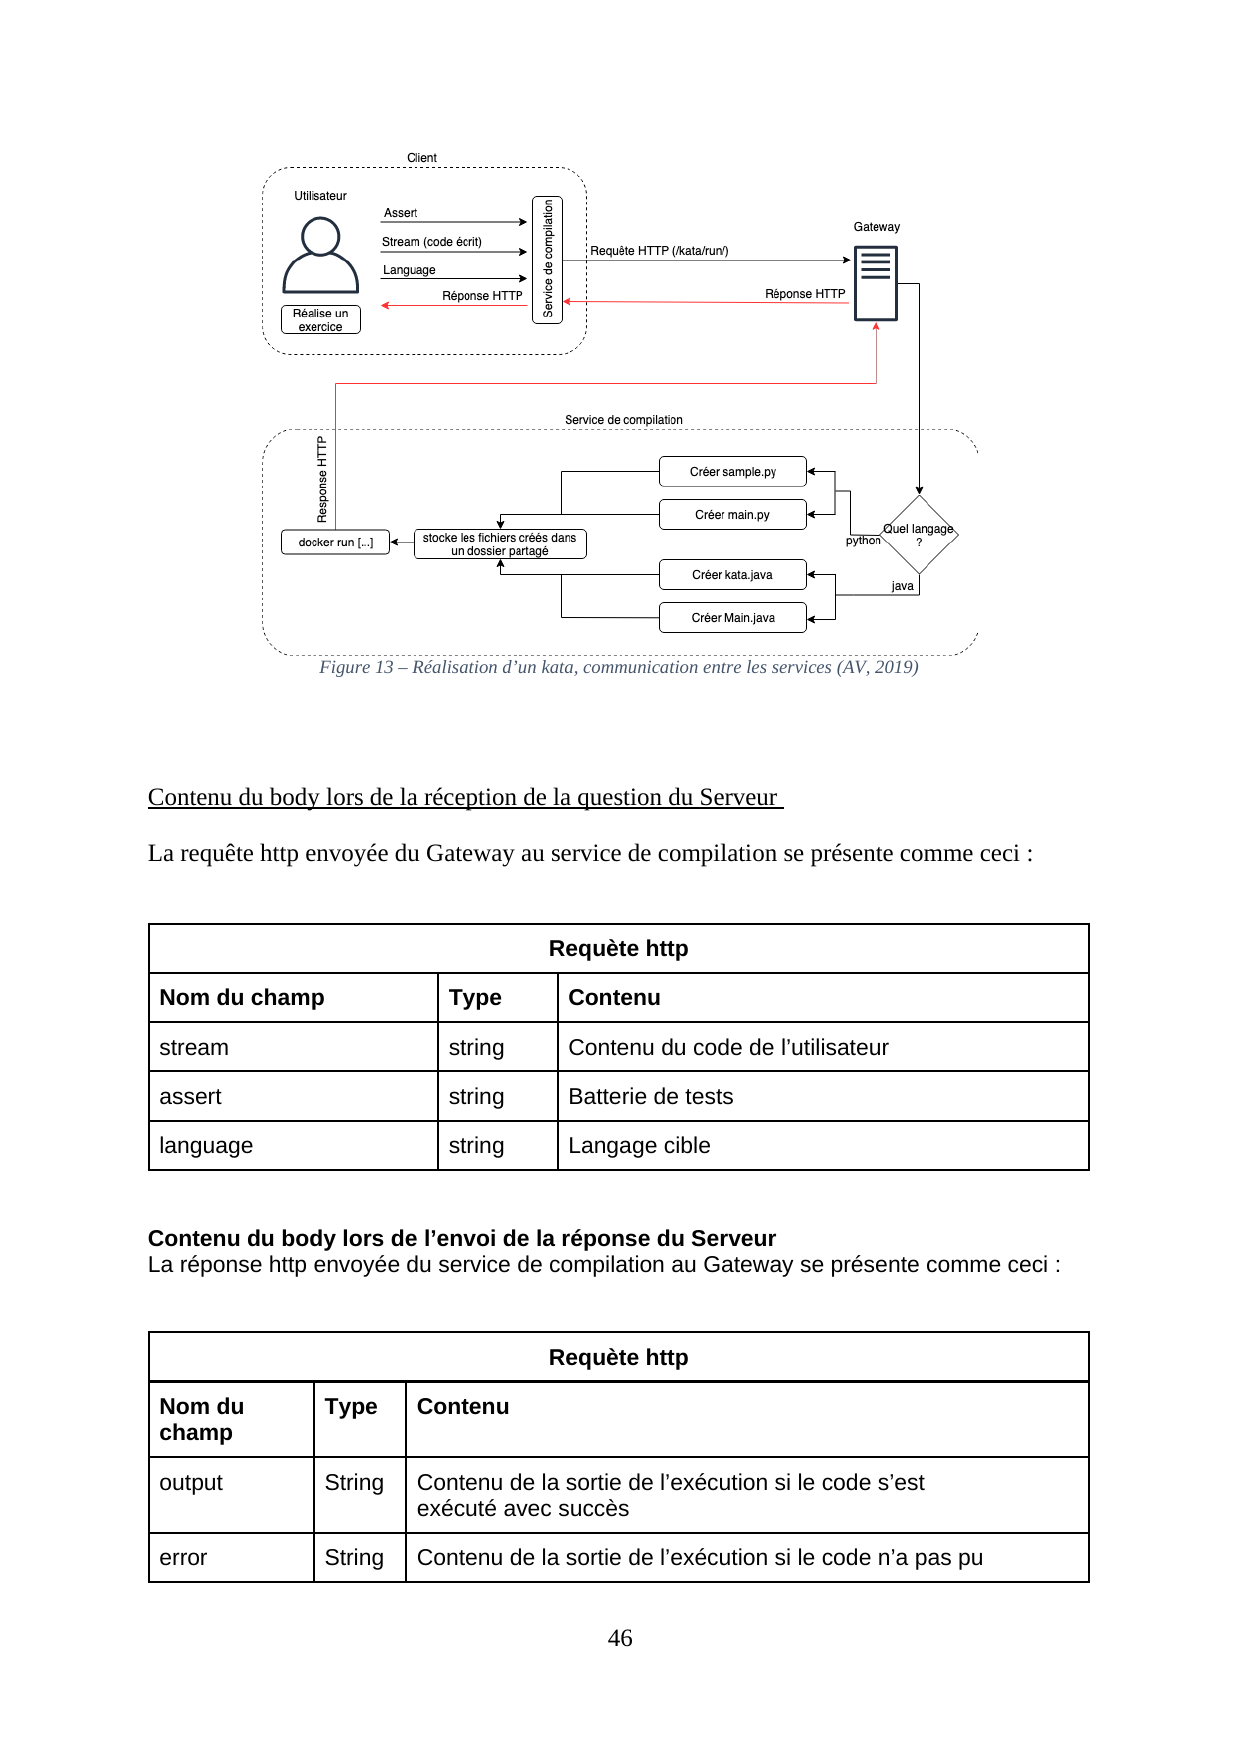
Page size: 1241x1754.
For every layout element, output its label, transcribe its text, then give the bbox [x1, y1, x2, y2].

table_cell language [150, 1122, 437, 1169]
table_cell Type [315, 1383, 405, 1456]
table_cell string [439, 1023, 557, 1070]
table_cell String [315, 1534, 405, 1581]
table_cell Langage cible [559, 1122, 1088, 1169]
table_cell Contenu [559, 974, 1088, 1021]
table_cell Contenu du code de l’utilisateur [559, 1023, 1088, 1070]
table_cell Contenu [407, 1383, 1088, 1456]
table_cell Type [439, 974, 557, 1021]
table_header Requète http [150, 1333, 1088, 1380]
table_cell String [315, 1458, 405, 1532]
table_cell Nom du champ [150, 974, 437, 1021]
table_cell output [150, 1458, 313, 1532]
table_cell string [439, 1072, 557, 1119]
table_cell Batterie de tests [559, 1072, 1088, 1119]
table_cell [407, 1534, 1088, 1581]
table_cell Contenu de la sortie de l’exécution si le code s’est exécuté avec succès [407, 1458, 1088, 1532]
text Contenu du body lors de l’envoi de la réponse du Serveur [148, 1224, 1093, 1251]
table_header Requète http [150, 925, 1088, 972]
text Contenu du body lors de la réception de la question du Serveur [148, 782, 1093, 811]
picture [262, 147, 978, 656]
table_cell string [439, 1122, 557, 1169]
table_cell stream [150, 1023, 437, 1070]
text La réponse http envoyée du service de compilation au Gateway se présente comme ceci : [148, 1251, 1093, 1277]
table_cell assert [150, 1072, 437, 1119]
text La requête http envoyée du Gateway au service de compilation se présente comme ceci : [148, 838, 1093, 867]
table_cell Nom du champ [150, 1383, 313, 1456]
table_cell error [150, 1534, 313, 1581]
